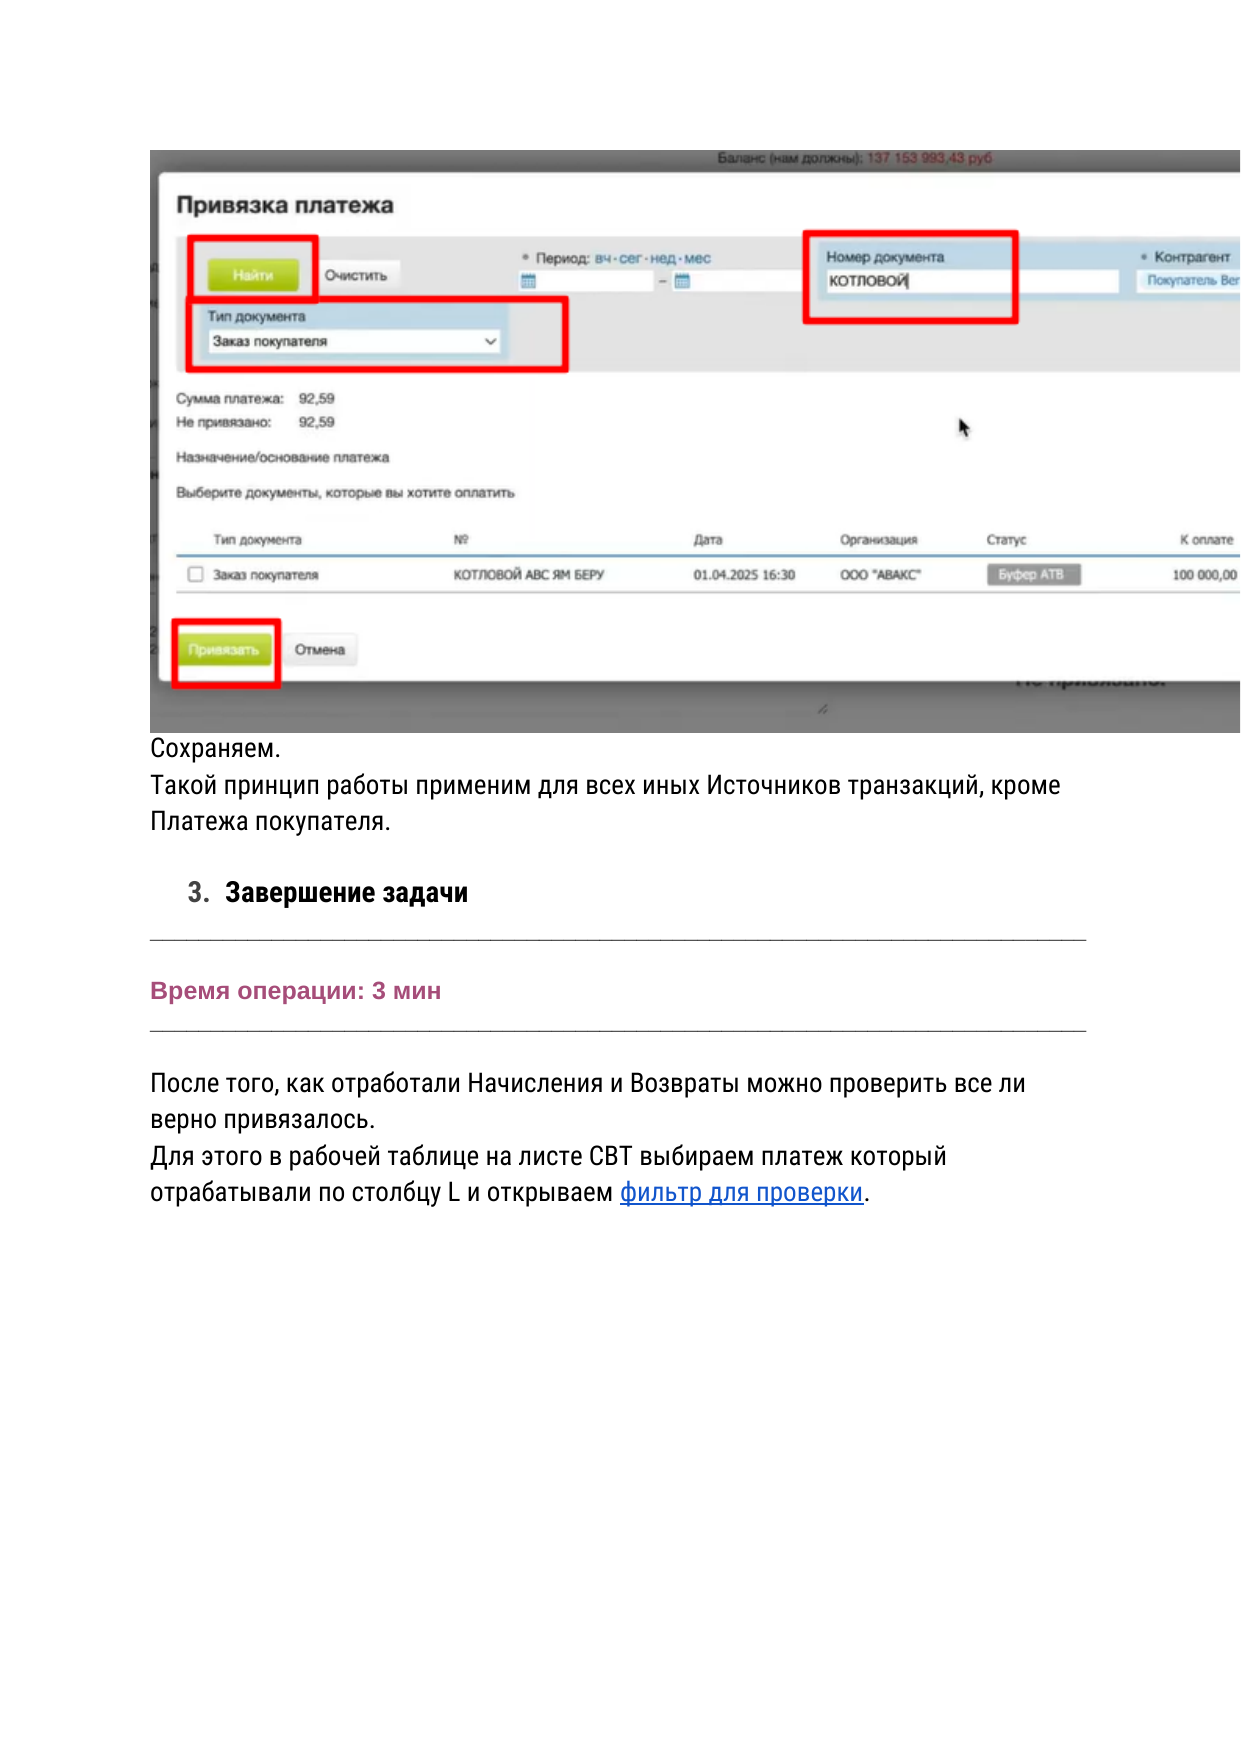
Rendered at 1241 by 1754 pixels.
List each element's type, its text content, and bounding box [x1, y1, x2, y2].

text Время операции: 3 мин [150, 976, 1090, 1005]
text Для этого в рабочей таблице на листе СВТ выбираем платеж который отрабатывали по столбцу L и открываем фильтр для проверки. [150, 1140, 1090, 1208]
text Такой принцип работы применим для всех иных Источников транзакций, кроме Платежа покупателя. [150, 769, 1090, 837]
subtitle Завершение задачи [187, 876, 1090, 910]
picture [150, 150, 1241, 733]
text Сохраняем. [150, 733, 1090, 764]
text После того, как отработали Начисления и Возвраты можно проверить все ли верно привязалось. [150, 1067, 1090, 1135]
